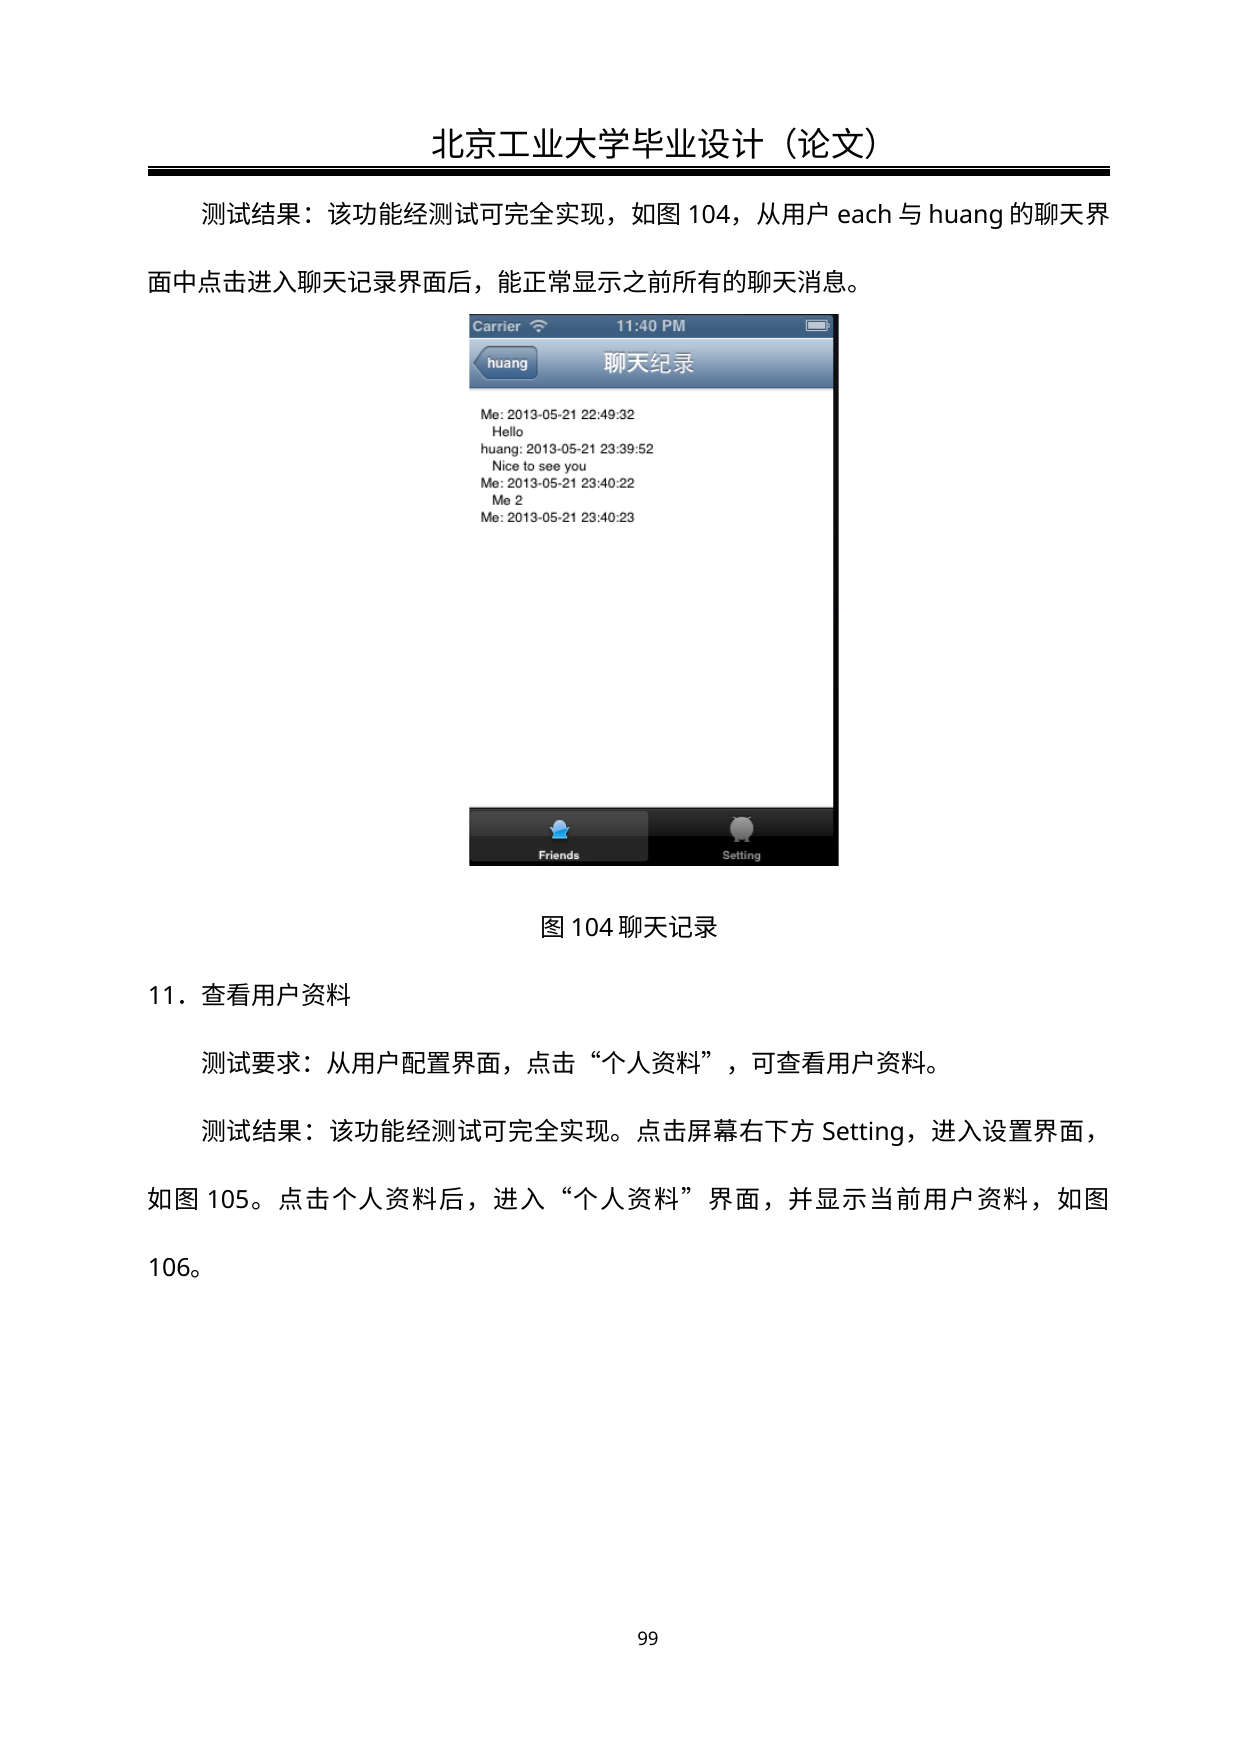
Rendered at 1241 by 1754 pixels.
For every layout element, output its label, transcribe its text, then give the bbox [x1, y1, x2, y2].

text 测试要求：从用户配置界面，点击“个人资料”，可查看用户资料。 [148, 1027, 1110, 1095]
text 11．查看用户资料 [148, 959, 1110, 1027]
text 测试结果：该功能经测试可完全实现，如图104，从用户each与huang的聊天界面中点击进入聊天记录界面后，能正常显示之前所有的聊天消息。 [148, 178, 1110, 314]
picture [469, 314, 839, 866]
text 测试结果：该功能经测试可完全实现。点击屏幕右下方Setting，进入设置界面，如图105。点击个人资料后，进入“个人资料”界面，并显示当前用户资料，如图106。 [148, 1095, 1110, 1299]
